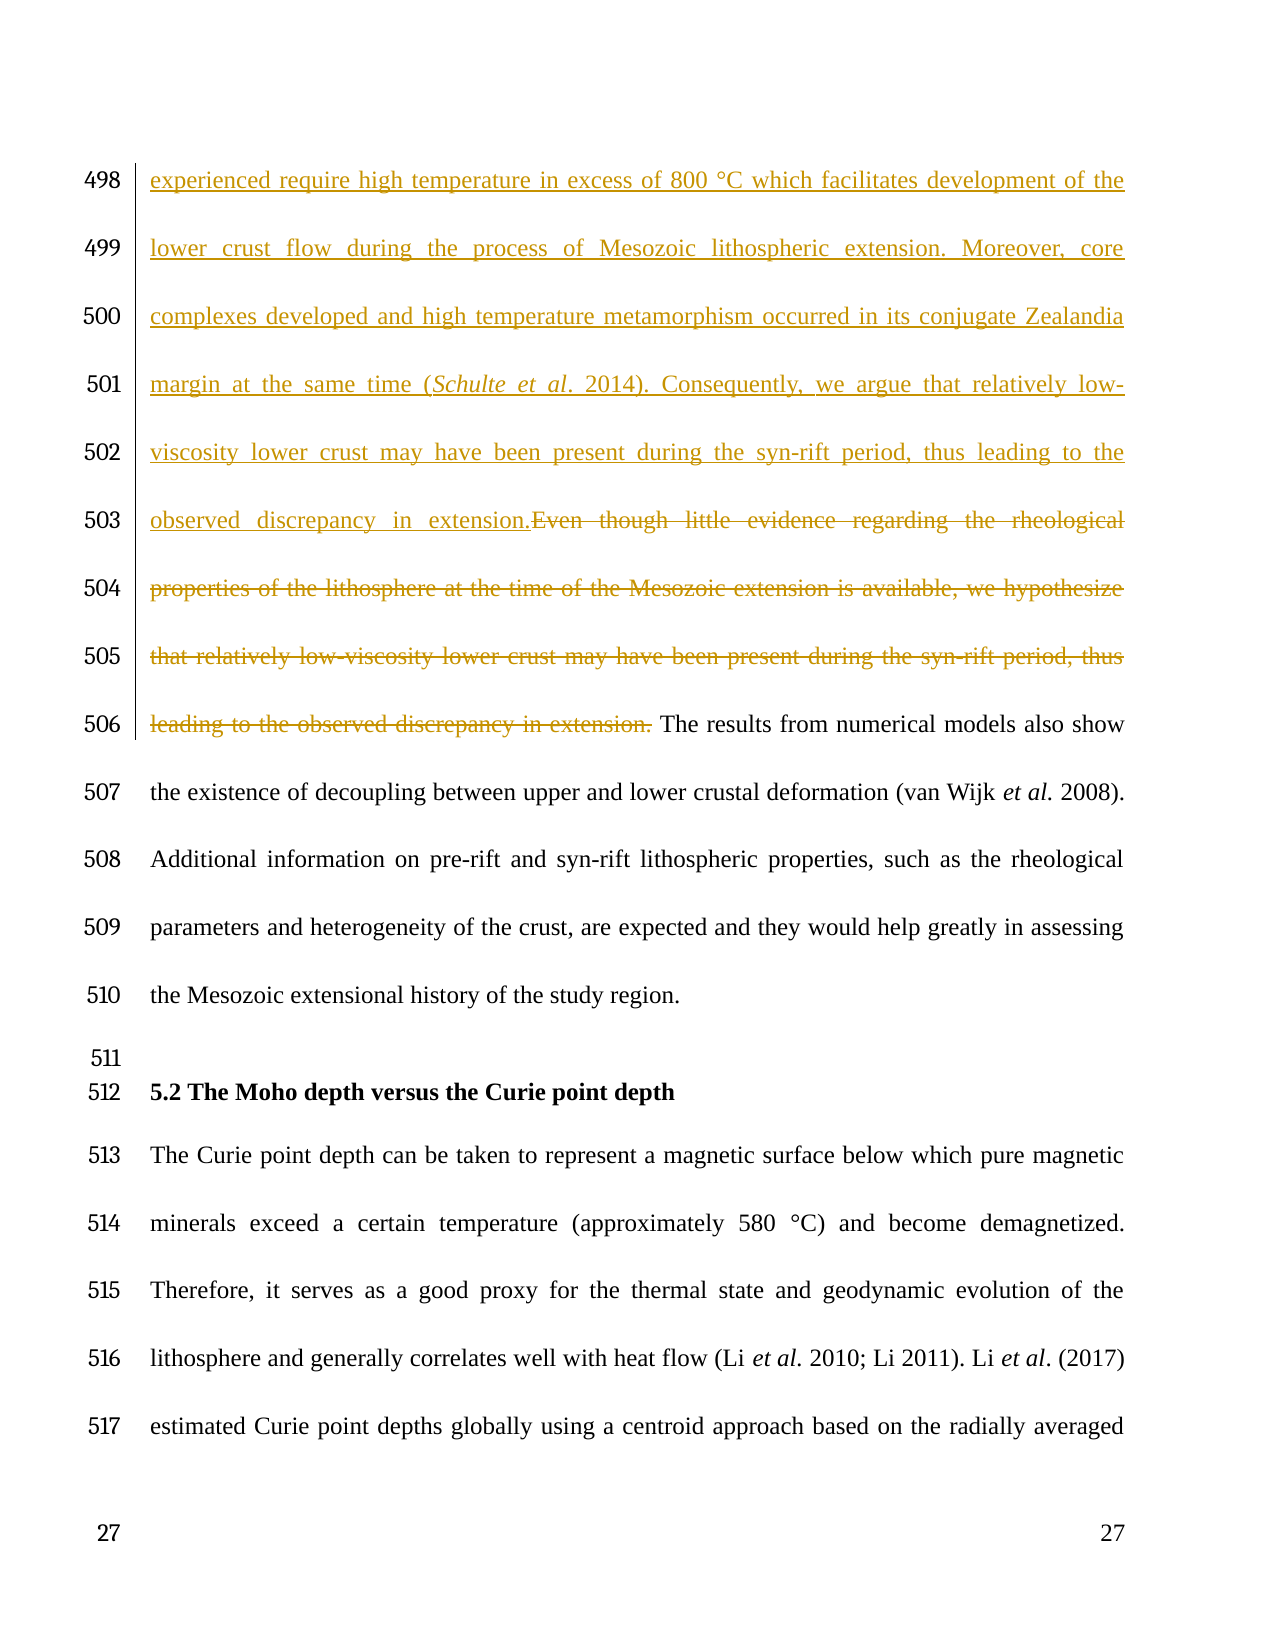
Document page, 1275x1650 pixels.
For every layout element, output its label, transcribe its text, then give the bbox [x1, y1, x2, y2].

subtitle 5.2 The Moho depth versus the Curie point depth [150, 1074, 1125, 1108]
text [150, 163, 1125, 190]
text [150, 1137, 1125, 1443]
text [150, 192, 1125, 258]
